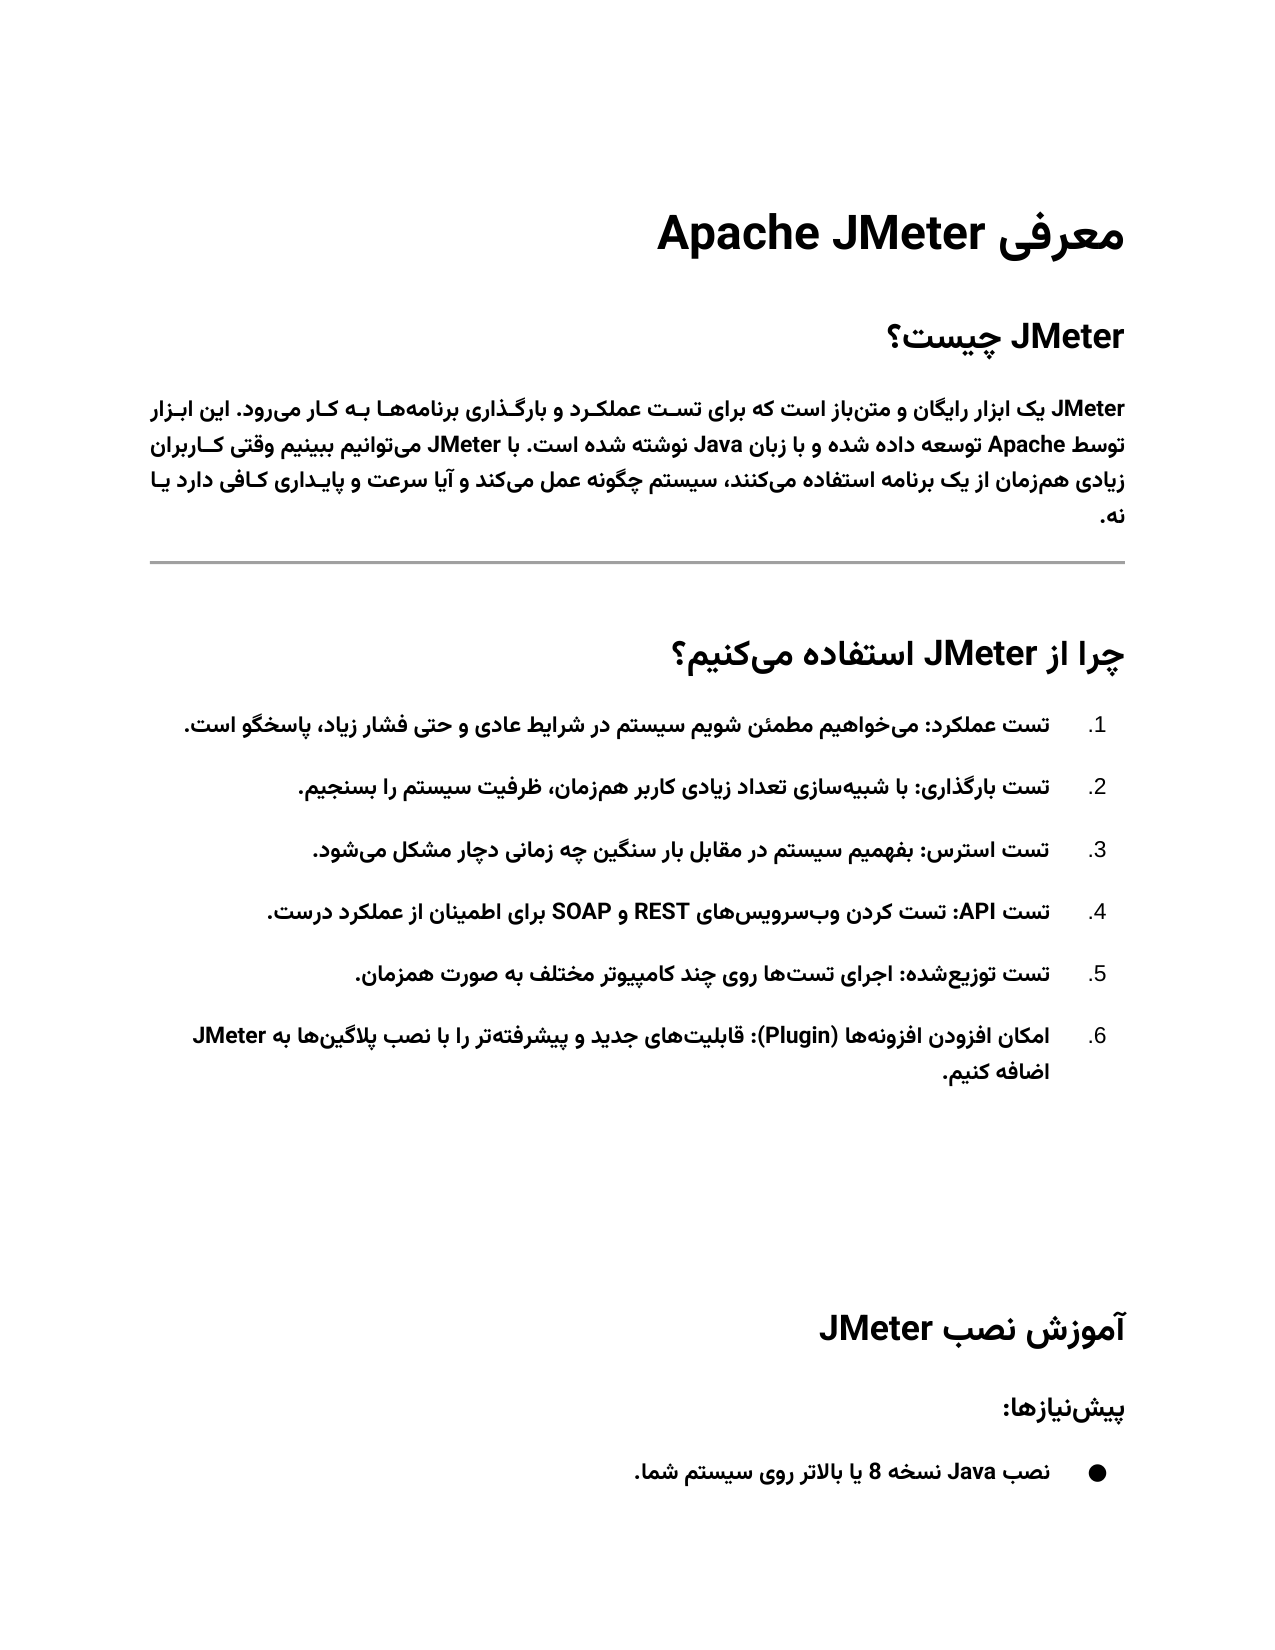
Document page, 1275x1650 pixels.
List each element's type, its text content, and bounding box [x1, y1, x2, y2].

list نصب Java نسخه 8 یا بالاتر روی سیستم شما. [150, 1456, 1087, 1492]
subtitle چرا از JMeter استفاده می‌کنیم؟ [150, 629, 1125, 684]
subtitle JMeter چیست؟ [150, 312, 1125, 368]
list تست استرس: بفهمیم سیستم در مقابل بار سنگین چه زمانی دچار مشکل می‌شود. [150, 833, 1087, 896]
subtitle آموزش نصب JMeter [150, 1304, 1125, 1359]
text JMeter یک ابزار رایگان و متن‌باز است که برای تست عملکرد و بارگذاری برنامه‌ها به کار می‌رود. این ابزار توسط Apache توسعه داده شده و با زبان Java نوشته شده است. با JMeter می‌توانیم ببینیم وقتی کاربران زیادی هم‌زمان از یک برنامه استفاده می‌کنند، سیستم چگونه عمل می‌کند و آیا سرعت و پایداری کافی دارد یا نه. [150, 393, 1125, 536]
subtitle معرفی Apache JMeter [150, 200, 1125, 275]
list تست API: تست کردن وب‌سرویس‌های REST و SOAP برای اطمینان از عملکرد درست. [150, 896, 1087, 958]
subtitle پیش‌نیازها: [150, 1388, 1125, 1431]
list تست عملکرد: می‌خواهیم مطمئن شویم سیستم در شرایط عادی و حتی فشار زیاد، پاسخگو است. [150, 709, 1087, 771]
list تست توزیع‌شده: اجرای تست‌ها روی چند کامپیوتر مختلف به صورت همزمان. [150, 958, 1087, 1020]
list تست بارگذاری: با شبیه‌سازی تعداد زیادی کاربر هم‌زمان، ظرفیت سیستم را بسنجیم. [150, 771, 1087, 833]
list امکان افزودن افزونه‌ها (Plugin): قابلیت‌های جدید و پیشرفته‌تر را با نصب پلاگین‌ها به JMeter اضافه کنیم. [150, 1020, 1087, 1118]
